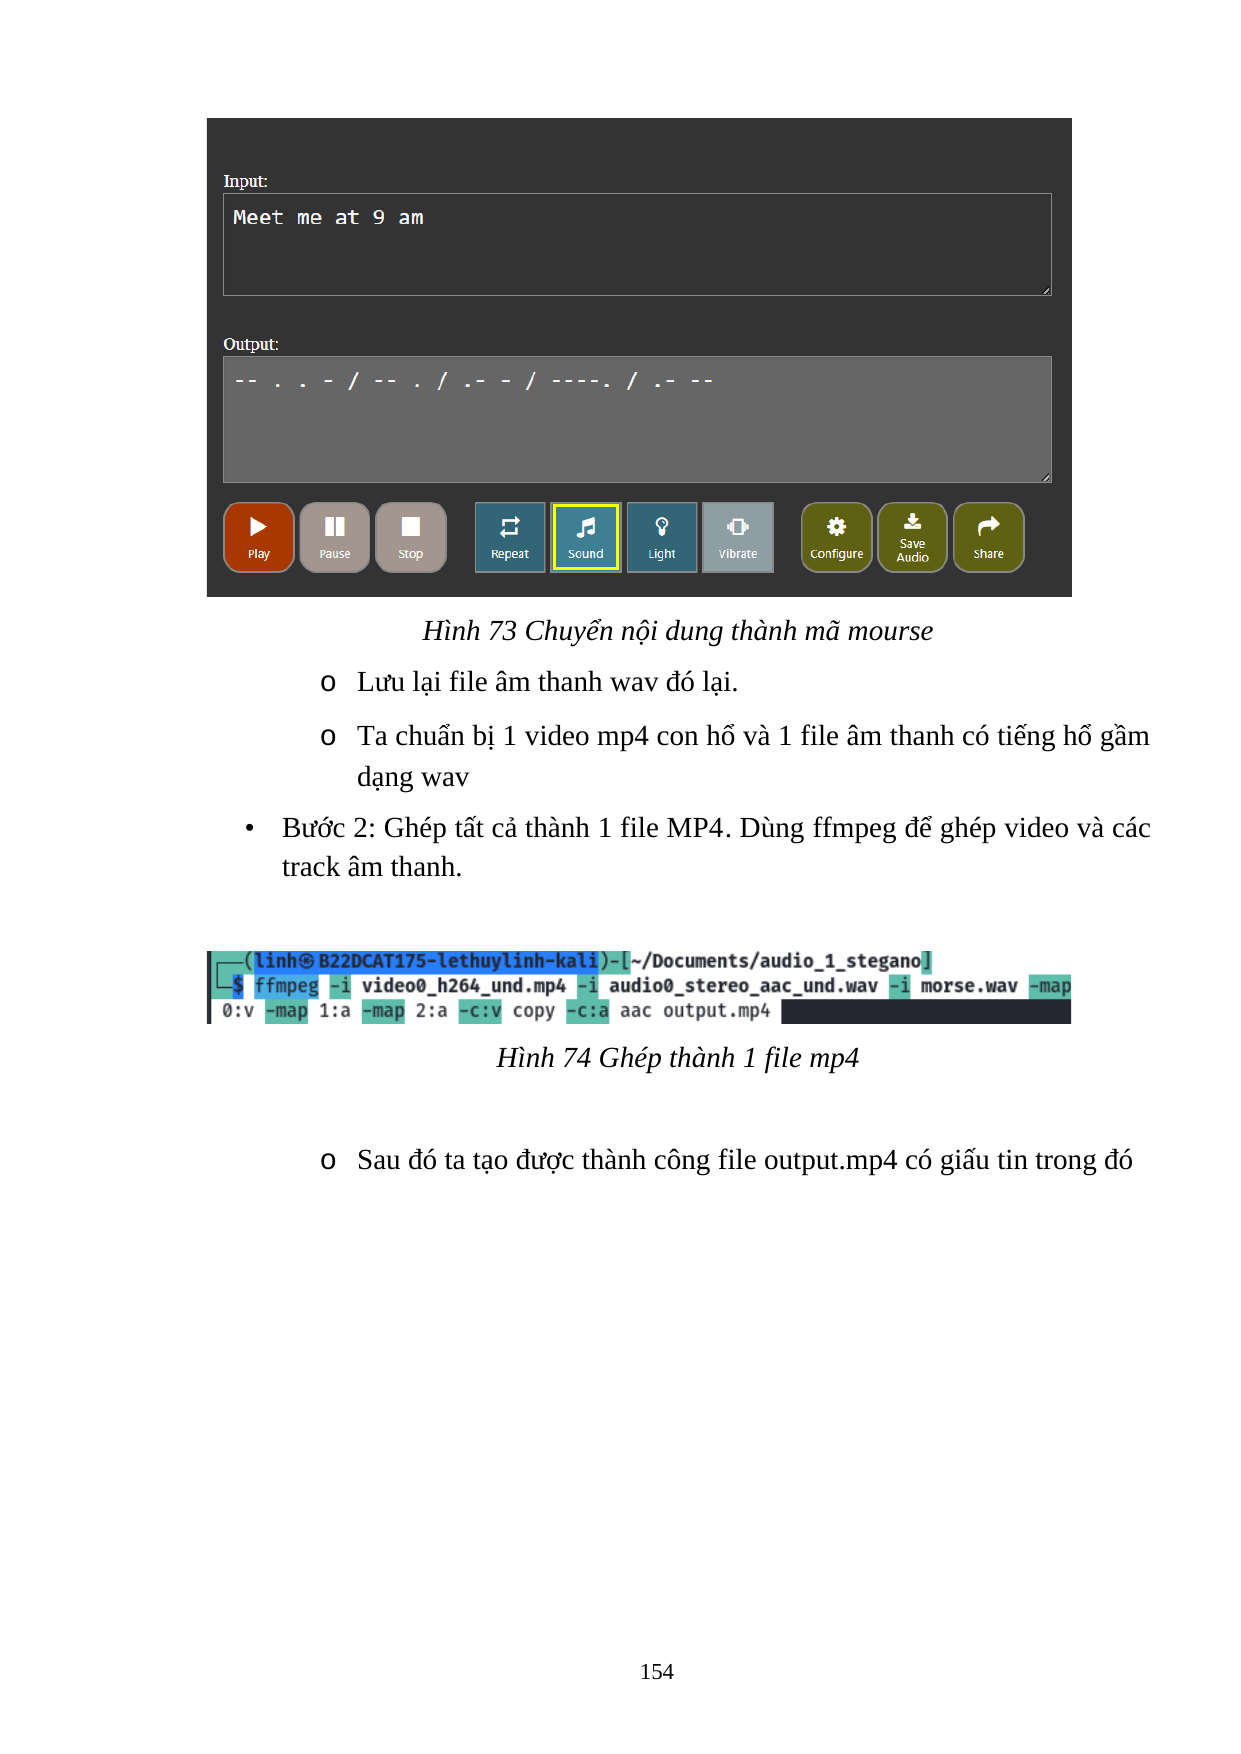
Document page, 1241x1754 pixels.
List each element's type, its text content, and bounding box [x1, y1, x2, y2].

list Lưu lại file âm thanh wav đó lại. [319, 664, 1152, 701]
list Sau đó ta tạo được thành công file output.mp4 có giấu tin trong đó [319, 1142, 1152, 1178]
picture [206, 951, 1072, 1024]
text Hình 74 Ghép thành 1 file mp4 [207, 1040, 1152, 1074]
list Bước 2: Ghép tất cả thành 1 file MP4. Dùng ffmpeg để ghép video và các track âm thanh. [244, 810, 1152, 882]
text Hình 73 Chuyển nội dung thành mã mourse [207, 613, 1152, 647]
picture [206, 118, 1072, 597]
list Ta chuẩn bị 1 video mp4 con hổ và 1 file âm thanh có tiếng hổ gầm dạng wav [319, 718, 1152, 793]
